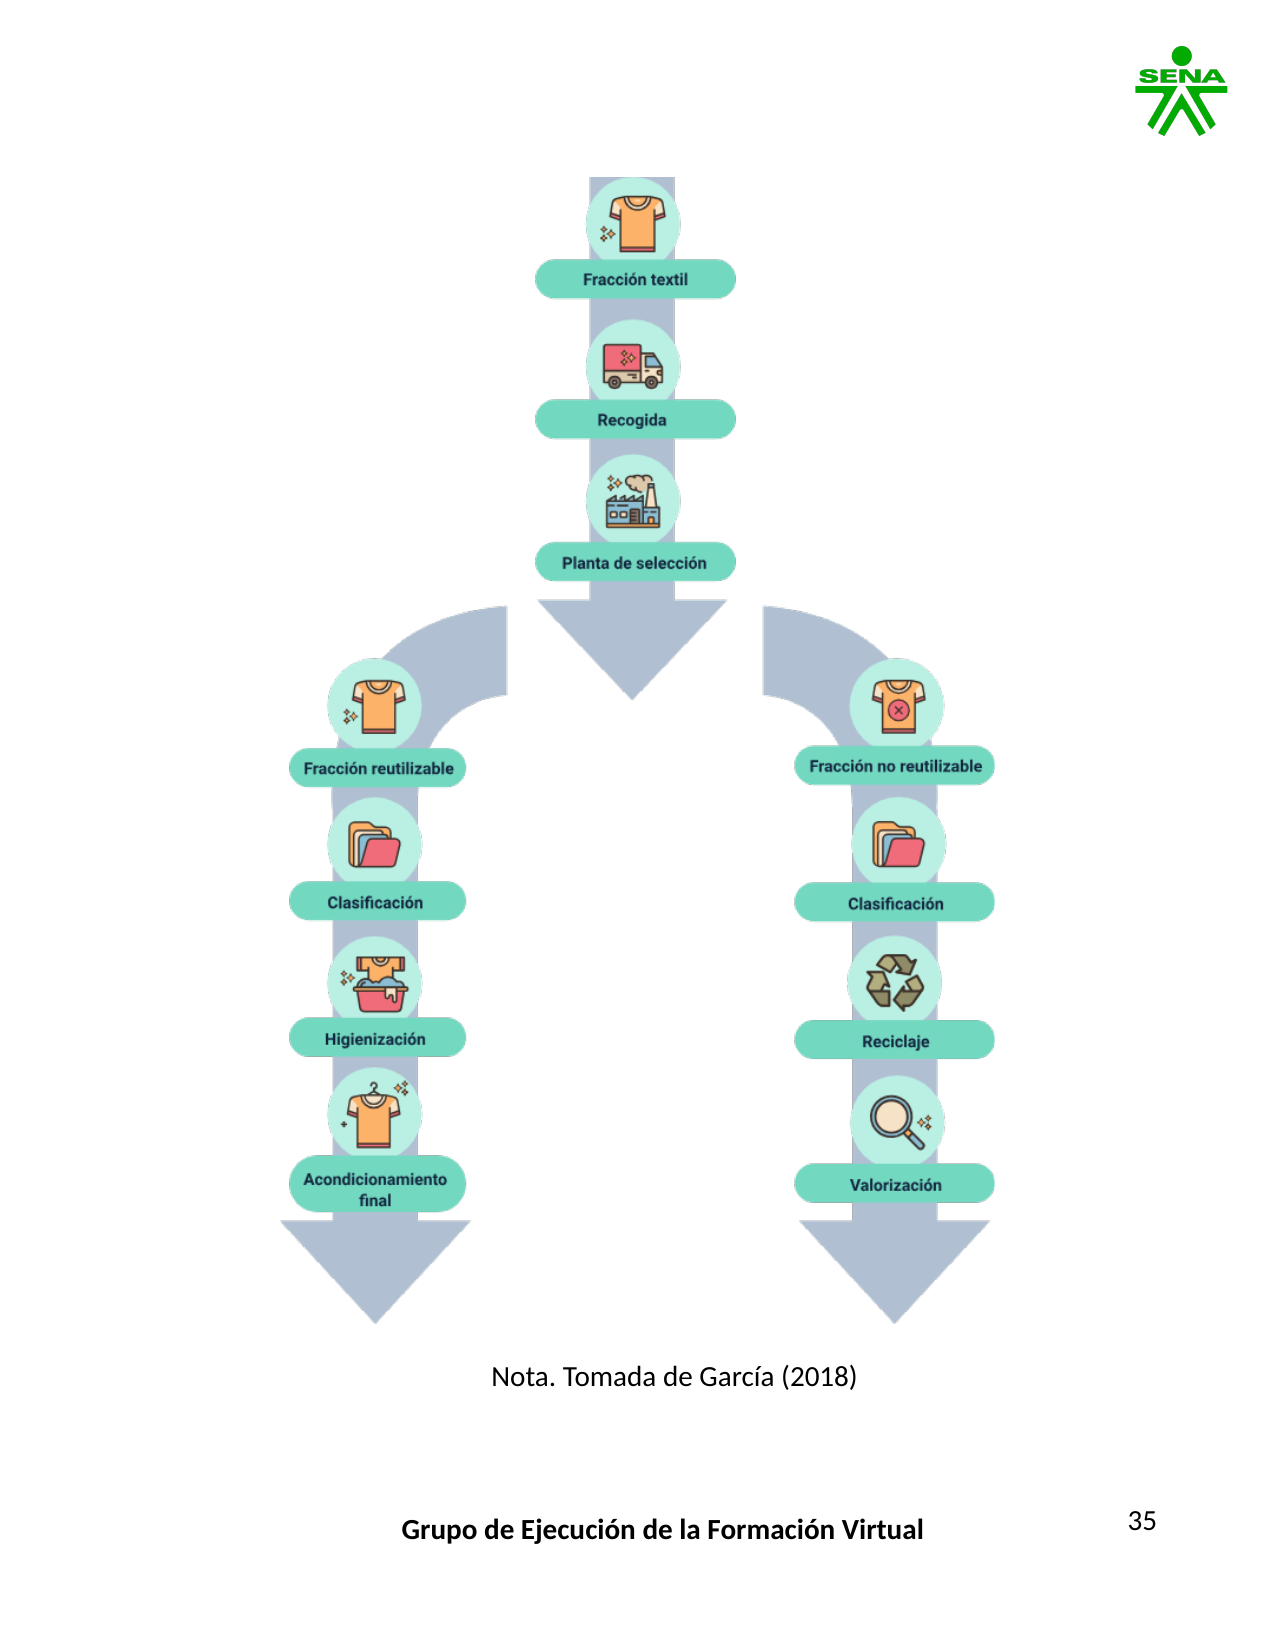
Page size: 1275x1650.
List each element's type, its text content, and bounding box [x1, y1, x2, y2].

text Nota. Tomada de García (2018) [118, 1358, 1157, 1393]
picture [280, 177, 995, 1324]
picture [1135, 46, 1228, 136]
